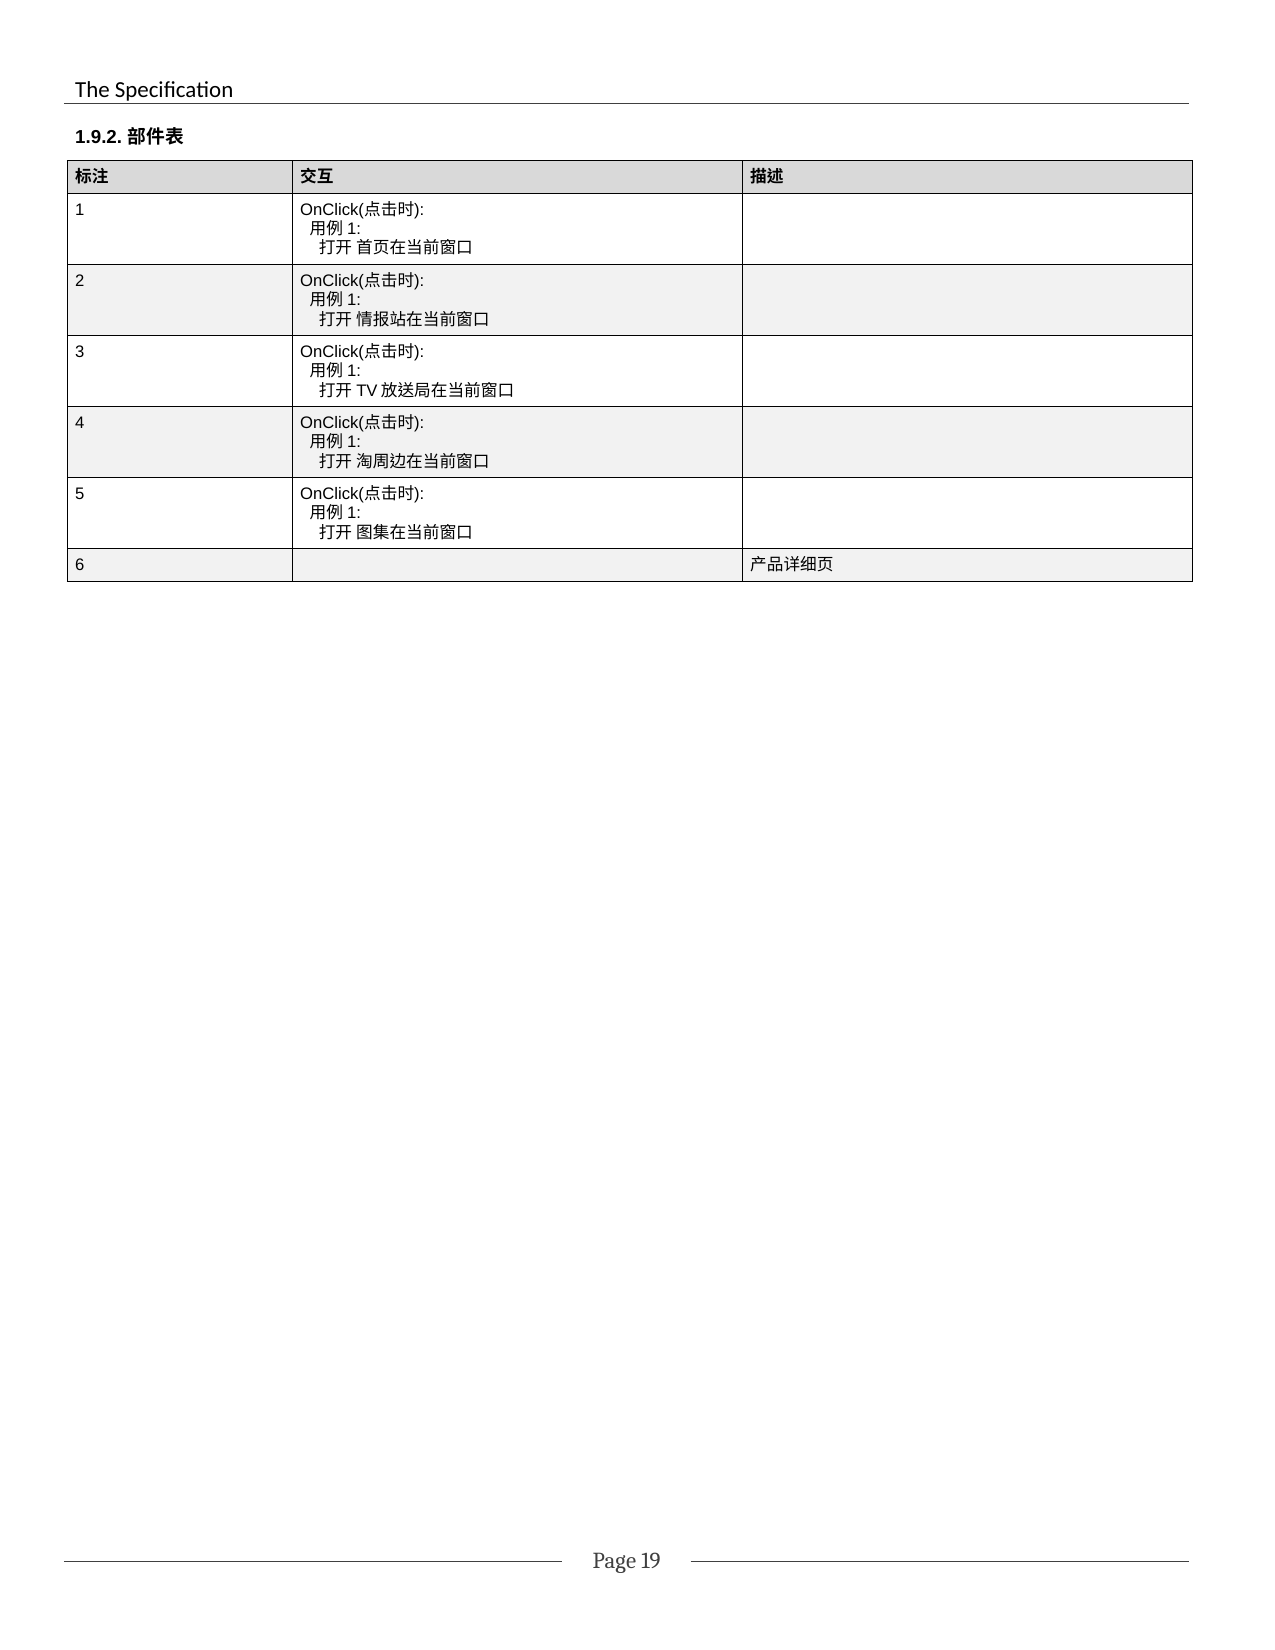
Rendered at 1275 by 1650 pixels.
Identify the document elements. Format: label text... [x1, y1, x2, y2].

table_cell [743, 478, 1192, 548]
table_cell [743, 336, 1192, 406]
table_header 描述 [743, 161, 1192, 193]
table_cell OnClick(点击时): 用例 1: 打开 淘周边在当前窗口 [293, 407, 742, 477]
table_cell OnClick(点击时): 用例 1: 打开 首页在当前窗口 [293, 194, 742, 264]
table_cell OnClick(点击时): 用例 1: 打开 TV放送局在当前窗口 [293, 336, 742, 406]
table_header 交互 [293, 161, 742, 193]
subtitle 部件表 [75, 126, 1200, 147]
table_cell [743, 265, 1192, 335]
table_cell [293, 549, 742, 581]
table_cell OnClick(点击时): 用例 1: 打开 情报站在当前窗口 [293, 265, 742, 335]
table_cell 3 [68, 336, 292, 406]
table_cell 5 [68, 478, 292, 548]
table_cell 1 [68, 194, 292, 264]
table_cell 6 [68, 549, 292, 581]
table_cell 2 [68, 265, 292, 335]
table_cell OnClick(点击时): 用例 1: 打开 图集在当前窗口 [293, 478, 742, 548]
table_cell 4 [68, 407, 292, 477]
table_header 标注 [68, 161, 292, 193]
table_cell 产品详细页 [743, 549, 1192, 581]
table_cell [743, 194, 1192, 264]
table_cell [743, 407, 1192, 477]
